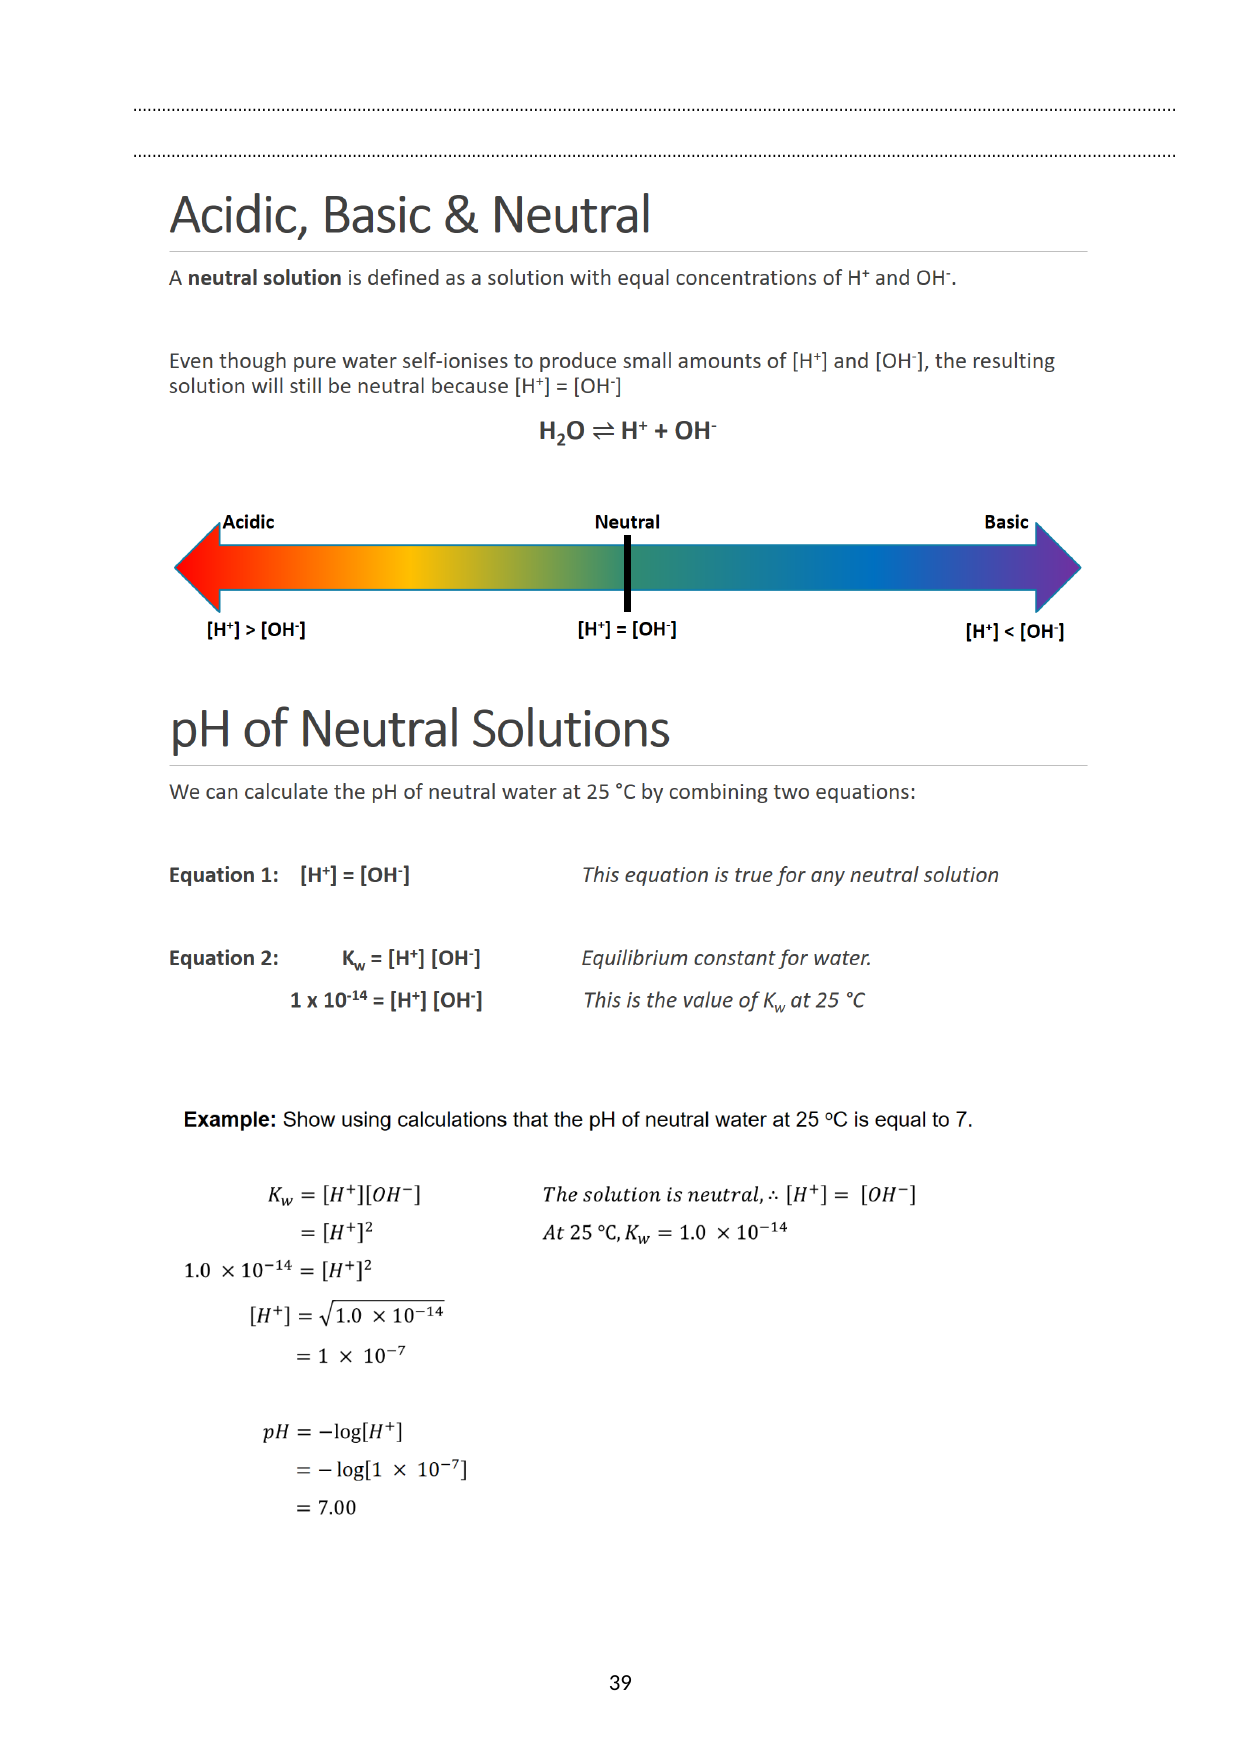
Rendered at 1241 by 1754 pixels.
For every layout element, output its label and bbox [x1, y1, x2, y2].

picture [59, 693, 1182, 1037]
picture [59, 181, 1182, 659]
picture [59, 1101, 1181, 1141]
picture [59, 1175, 1181, 1535]
